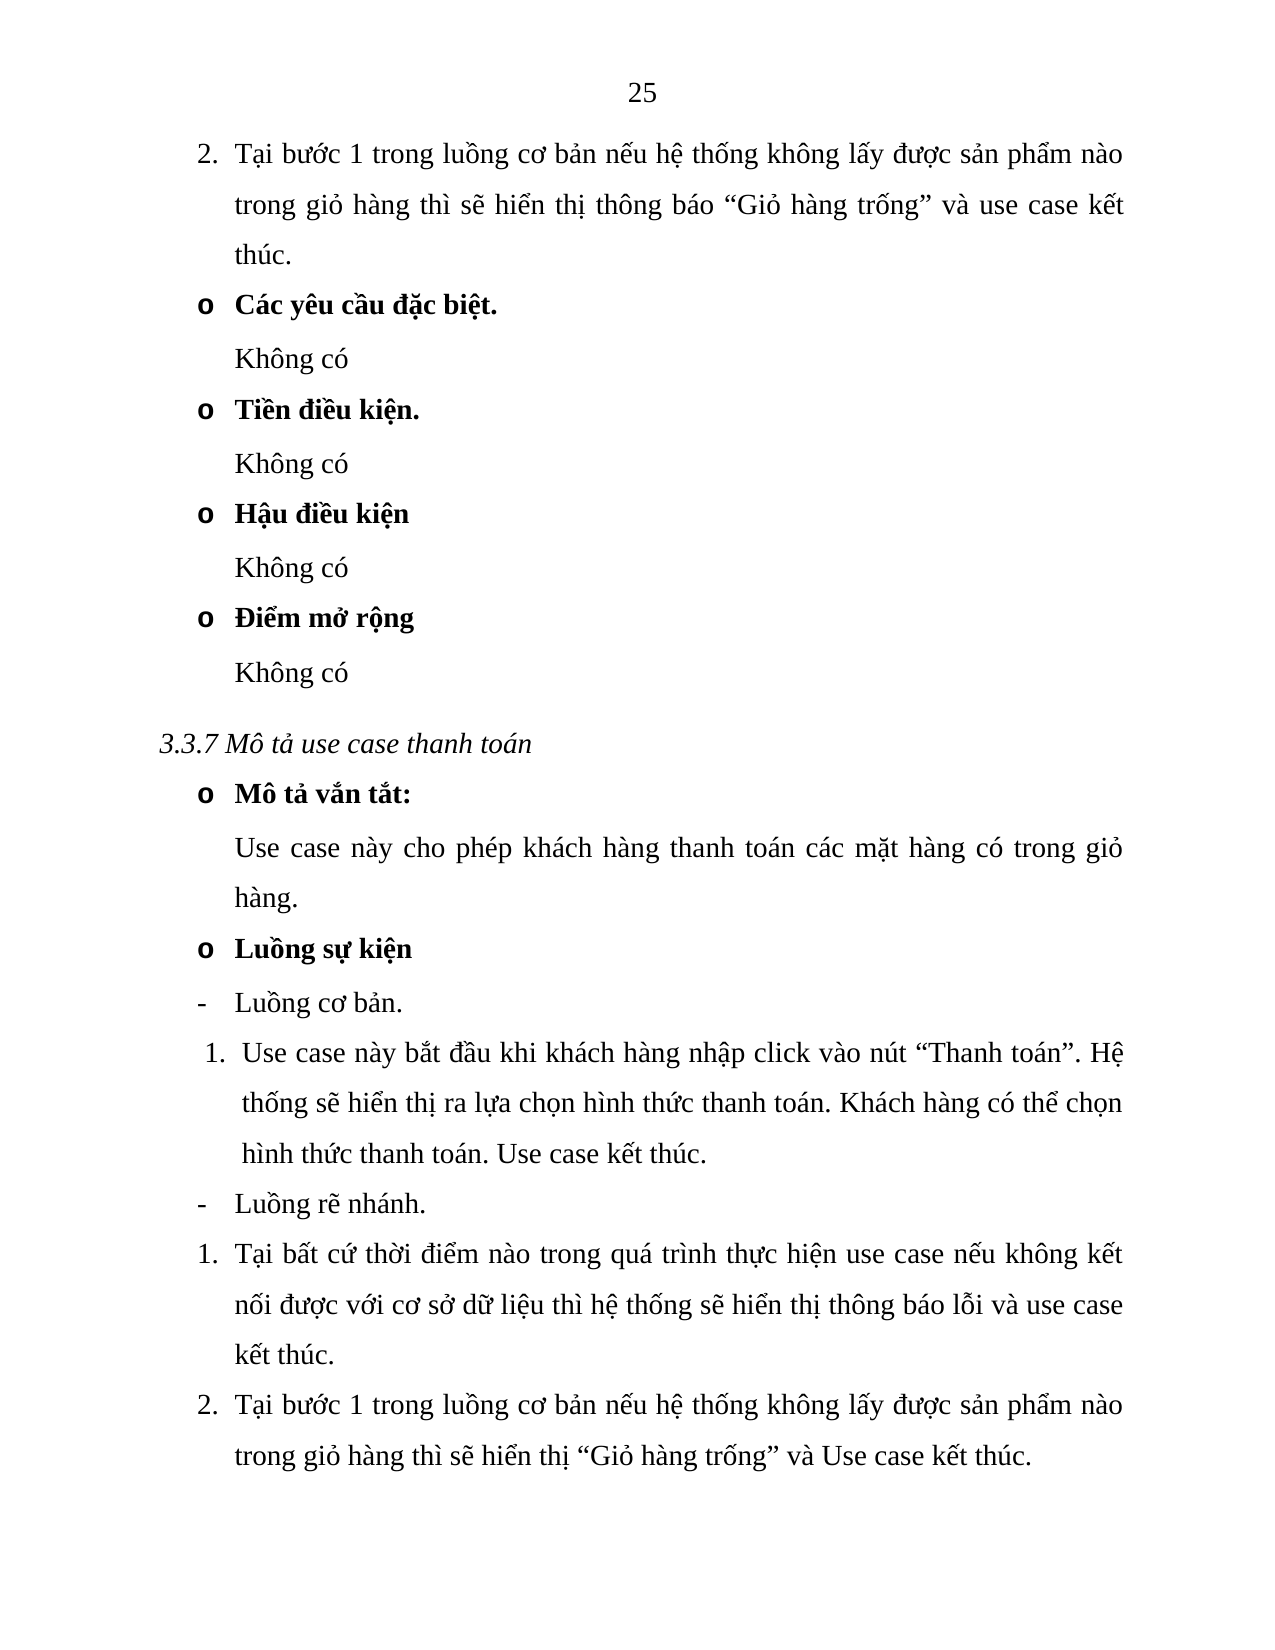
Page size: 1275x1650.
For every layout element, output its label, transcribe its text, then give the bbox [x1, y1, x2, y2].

text Use case này cho phép khách hàng thanh toán các mặt hàng có trong giỏ hàng. [234, 830, 1125, 914]
list Tại bước 1 trong luồng cơ bản nếu hệ thống không lấy được sản phẩm nào trong giỏ hàng thì sẽ hiển thị “Giỏ hàng trống” và Use case kết thúc. [197, 1387, 1125, 1471]
text Không có [234, 446, 1125, 479]
text Không có [234, 342, 1125, 375]
list Luồng sự kiện [197, 931, 1125, 967]
list Các yêu cầu đặc biệt. [197, 287, 1125, 323]
list Use case này bắt đầu khi khách hàng nhập click vào nút “Thanh toán”. Hệ thống sẽ hiển thị ra lựa chọn hình thức thanh toán. Khách hàng có thể chọn hình thức thanh toán. Use case kết thúc. [204, 1035, 1125, 1169]
list Mô tả vắn tắt: [197, 776, 1125, 812]
list Tại bước 1 trong luồng cơ bản nếu hệ thống không lấy được sản phẩm nào trong giỏ hàng thì sẽ hiển thị thông báo “Giỏ hàng trống” và use case kết thúc. [197, 137, 1125, 271]
list Điểm mở rộng [197, 601, 1125, 637]
list Luồng cơ bản. [197, 985, 1125, 1018]
text Không có [234, 550, 1125, 584]
subtitle 3.3.7 Mô tả use case thanh toán [159, 726, 1125, 759]
list Tiền điều kiện. [197, 392, 1125, 428]
list Hậu điều kiện [197, 496, 1125, 532]
text Không có [234, 655, 1125, 688]
list Tại bất cứ thời điểm nào trong quá trình thực hiện use case nếu không kết nối được với cơ sở dữ liệu thì hệ thống sẽ hiển thị thông báo lỗi và use case kết thúc. [197, 1236, 1125, 1371]
list Luồng rẽ nhánh. [197, 1186, 1125, 1220]
